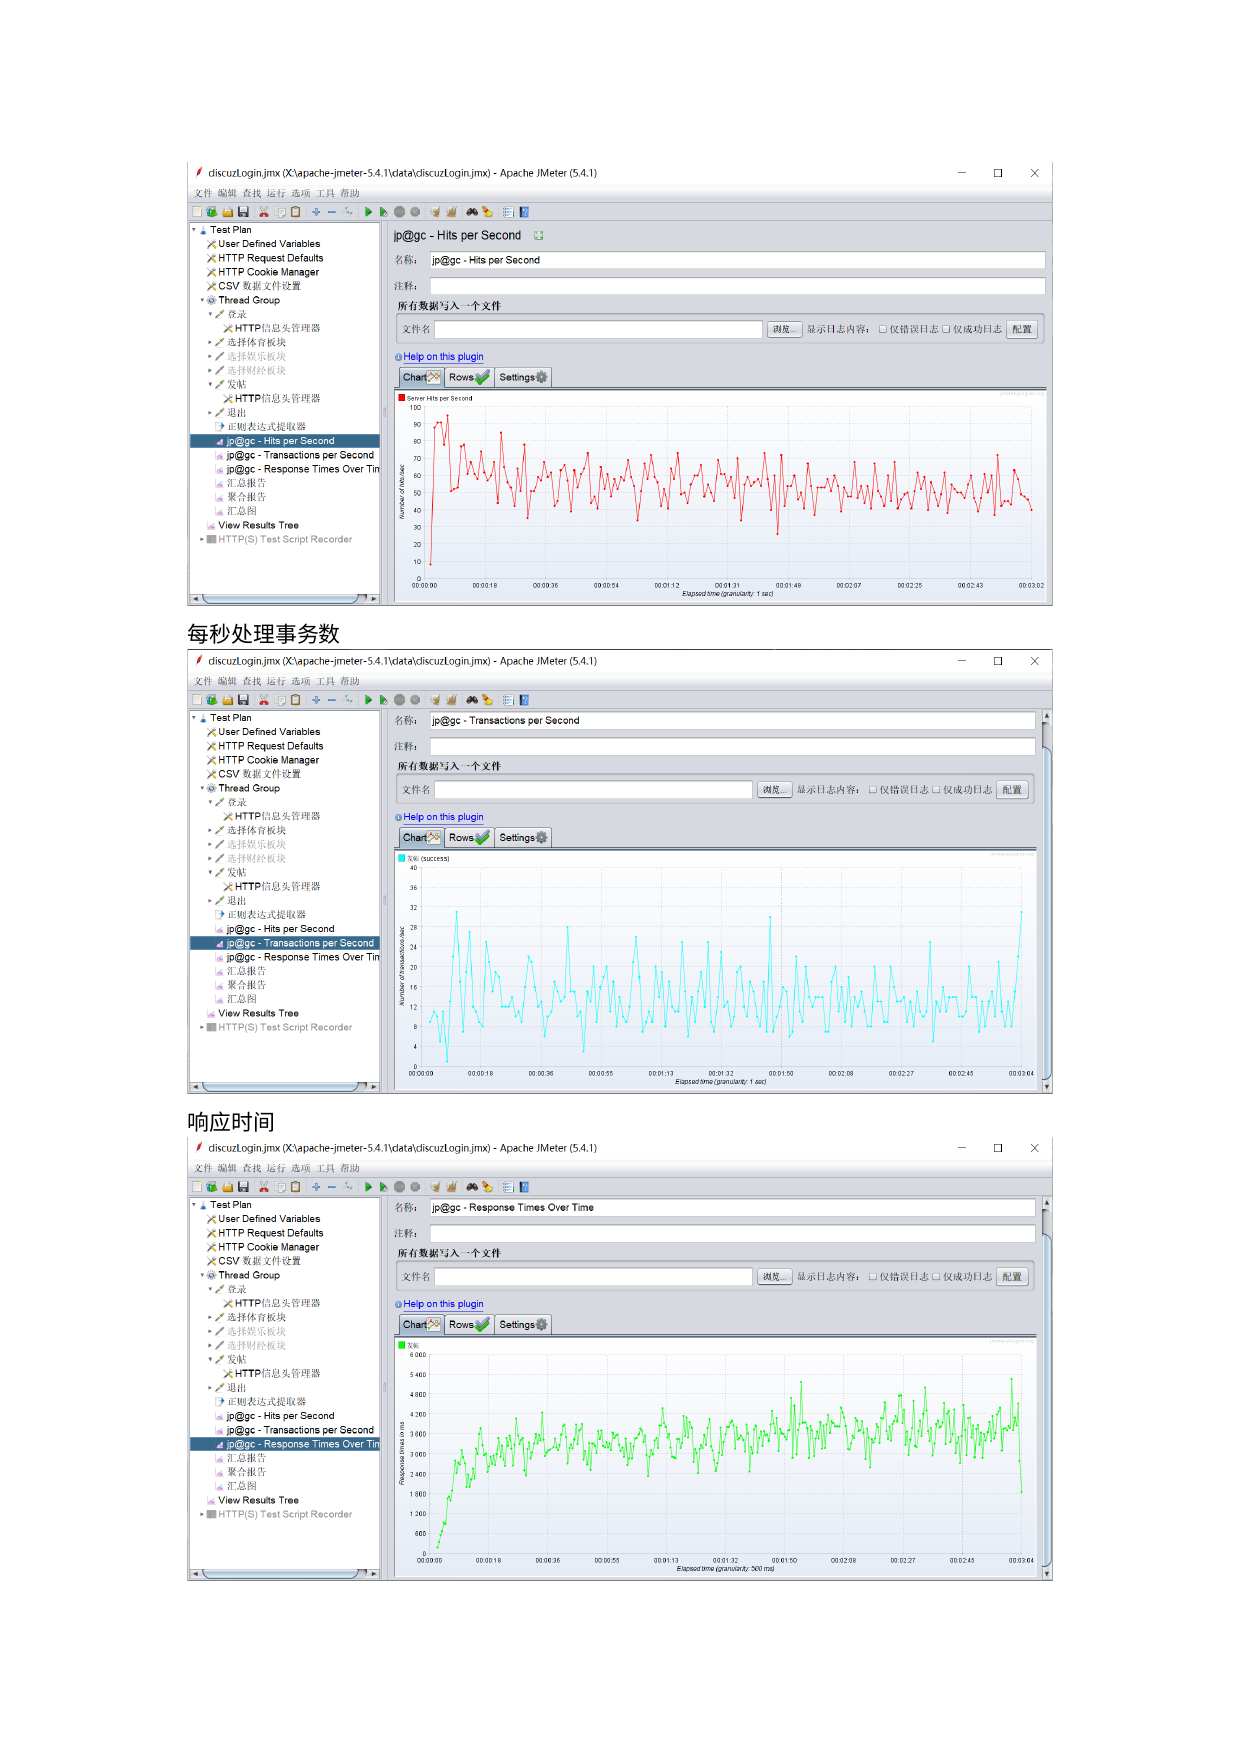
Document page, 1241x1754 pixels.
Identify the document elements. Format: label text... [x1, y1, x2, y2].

picture [187, 162, 1053, 606]
picture [187, 1137, 1053, 1581]
text 每秒处理事务数 [187, 617, 1053, 649]
text 响应时间 [187, 1104, 1053, 1137]
picture [187, 649, 1053, 1094]
